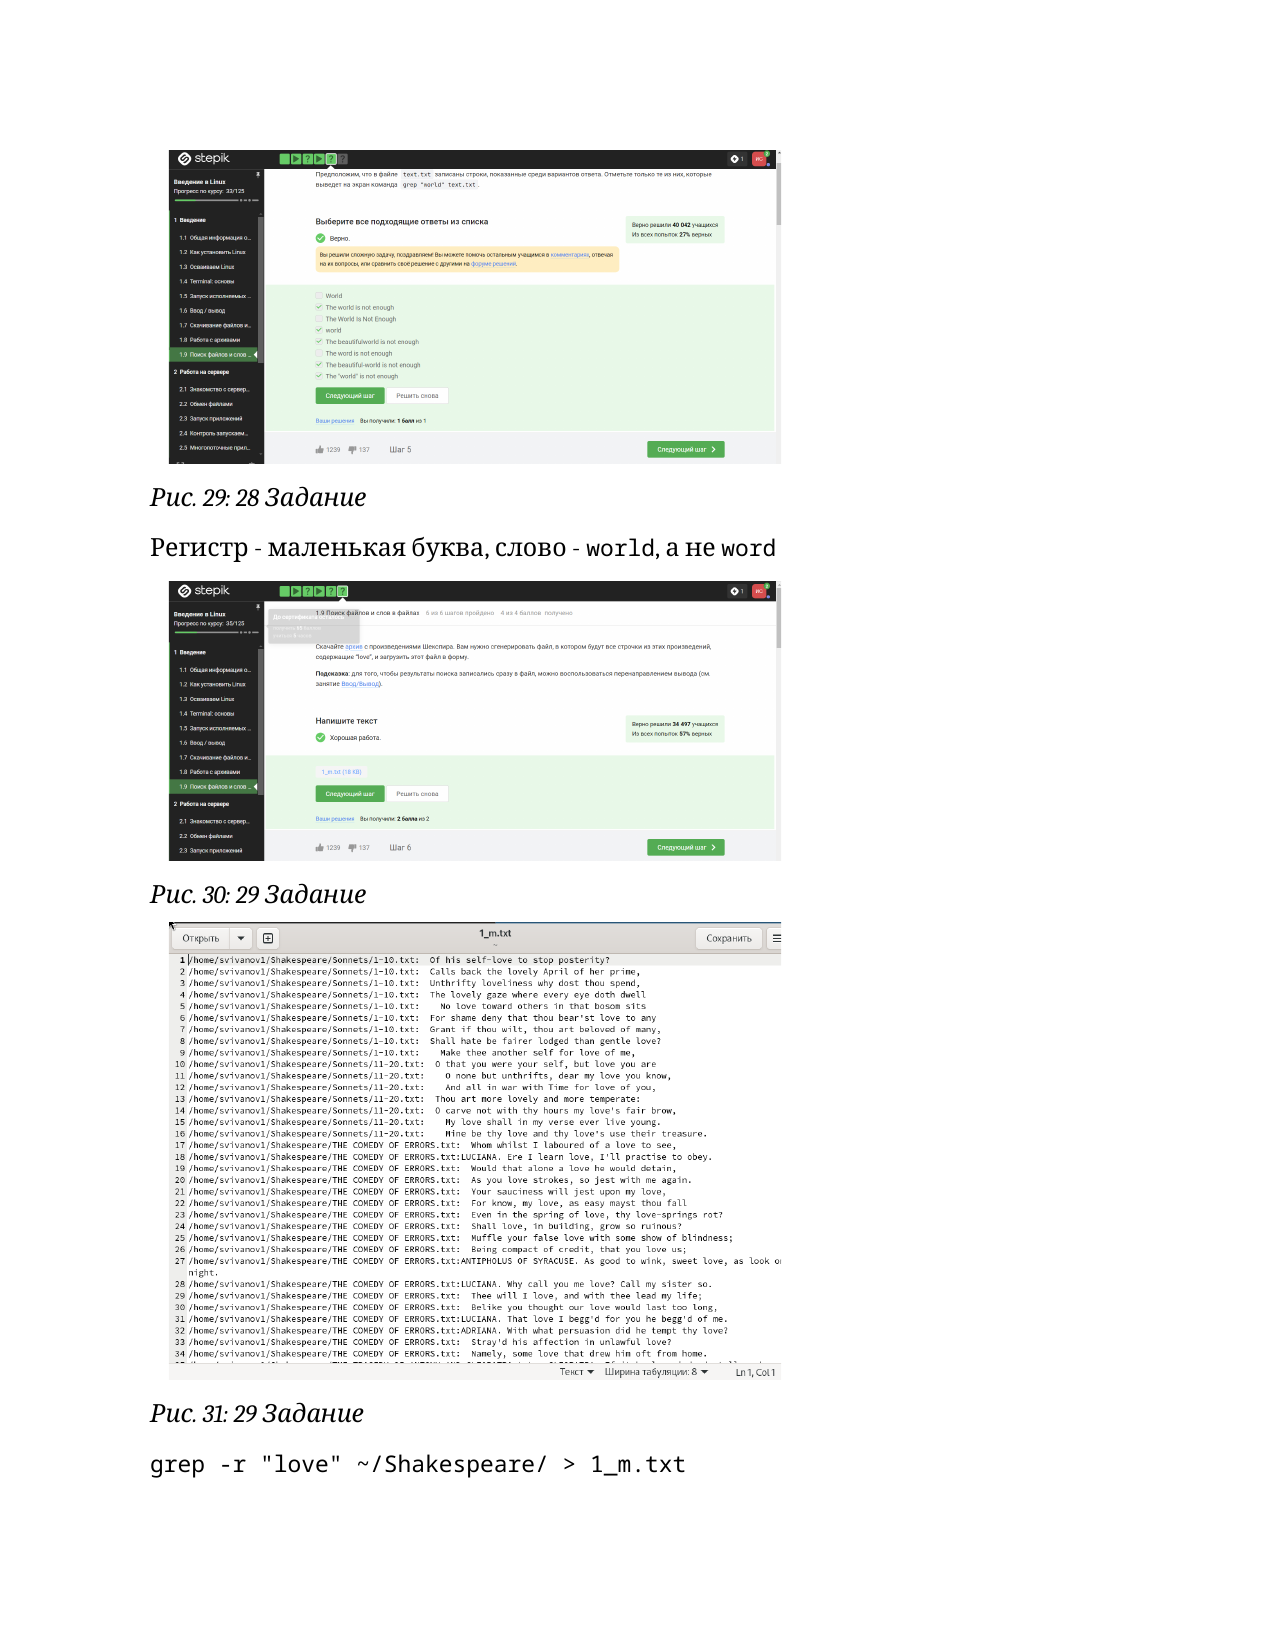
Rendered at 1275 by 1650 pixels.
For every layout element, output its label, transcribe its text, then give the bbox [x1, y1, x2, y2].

text grep -r "love" ~/Shakespeare/ > 1_m.txt [150, 1447, 1125, 1479]
picture [168, 150, 782, 464]
picture [168, 922, 782, 1380]
picture [168, 581, 782, 861]
text Рис. 30: 29 Задание [150, 881, 1125, 910]
text Рис. 31: 29 Задание [150, 1400, 1125, 1429]
text Регистр - маленькая буква, слово - world, а не word [150, 532, 1125, 563]
text Рис. 29: 28 Задание [150, 484, 1125, 513]
